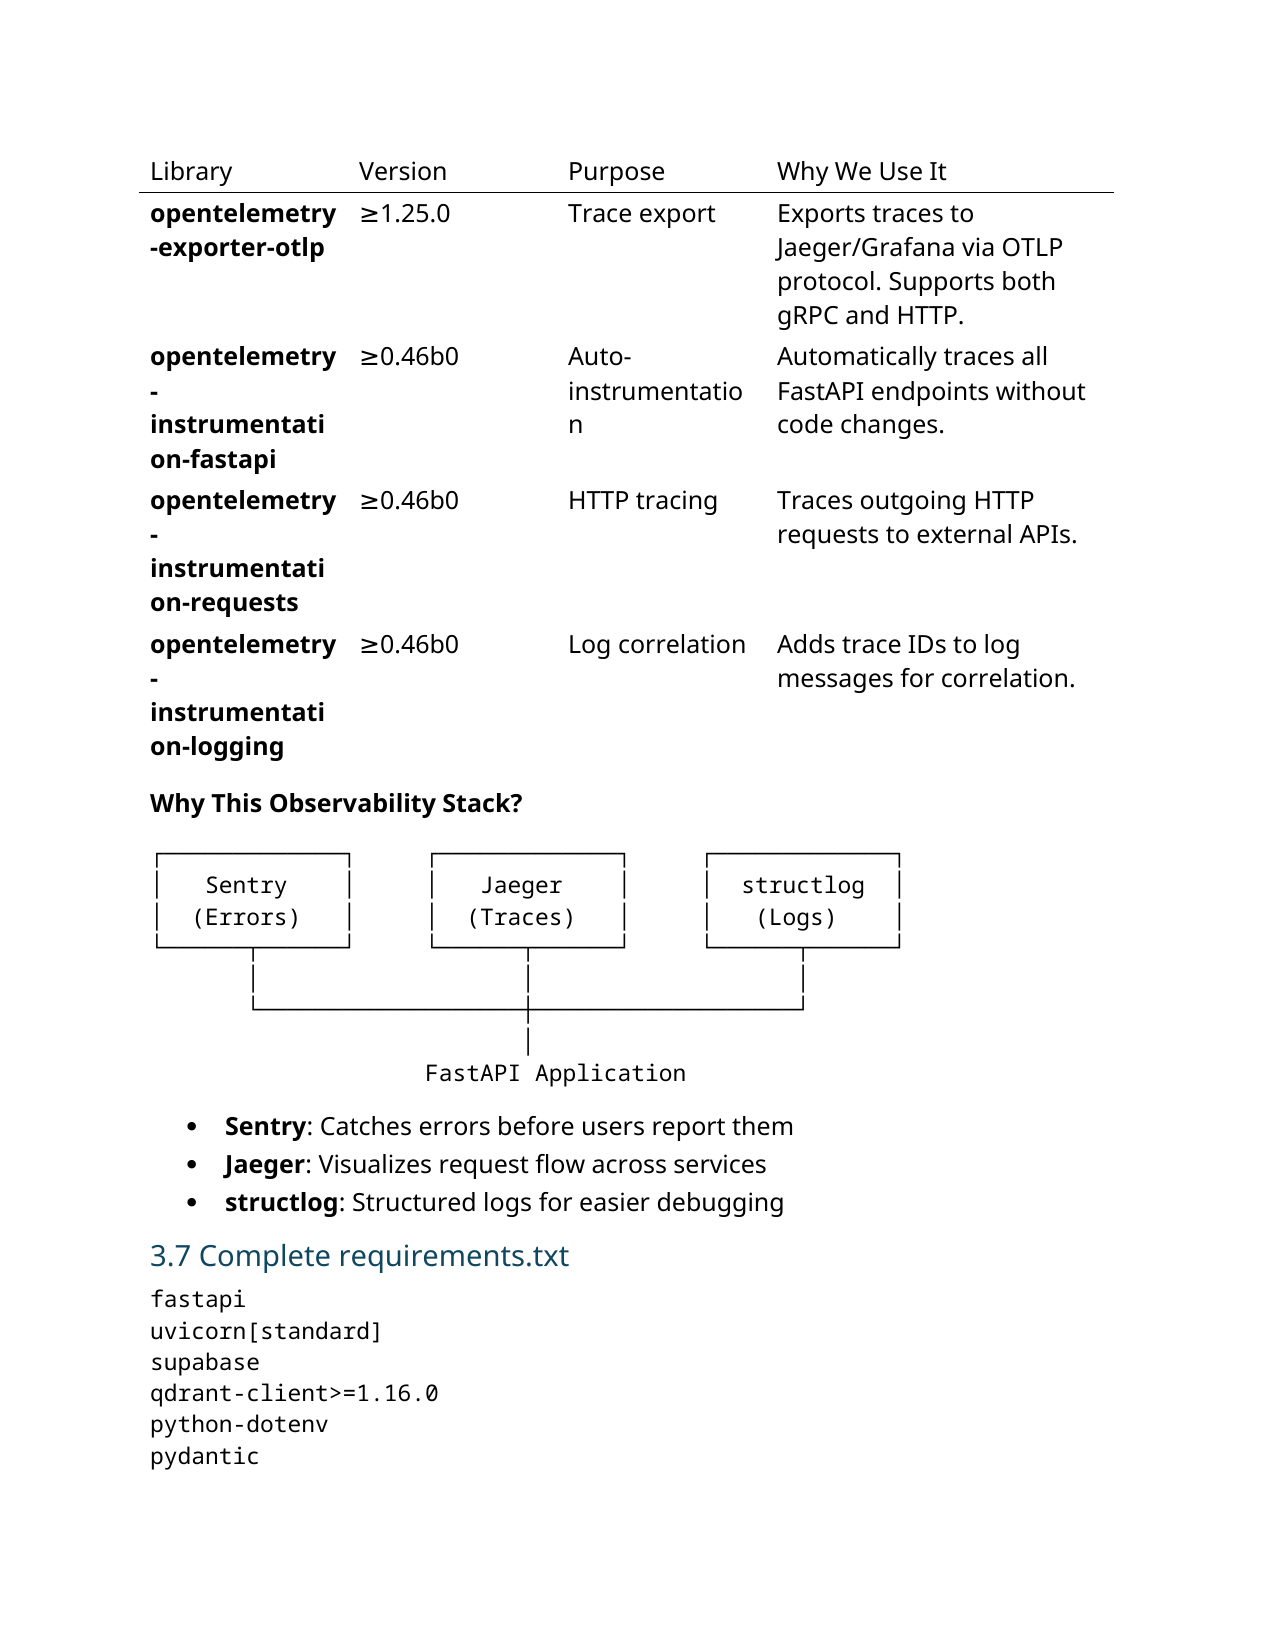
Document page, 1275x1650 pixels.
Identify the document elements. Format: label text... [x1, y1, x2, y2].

table_header Purpose [557, 150, 766, 192]
list Jaeger: Visualizes request flow across services [187, 1147, 1125, 1181]
table_cell Auto-instrumentation [557, 335, 766, 479]
table_header Library [139, 150, 348, 192]
table_cell Exports traces to Jaeger/Grafana via OTLP protocol. Supports both gRPC and HTTP. [766, 193, 1114, 335]
table_header Version [348, 150, 557, 192]
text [150, 1283, 1125, 1471]
table_cell Adds trace IDs to log messages for correlation. [766, 623, 1114, 767]
table_cell ≥0.46b0 [348, 335, 557, 479]
table_cell Log correlation [557, 623, 766, 767]
table_cell ≥0.46b0 [348, 479, 557, 623]
table_cell Trace export [557, 193, 766, 335]
list Sentry: Catches errors before users report them [187, 1109, 1125, 1143]
subtitle 3.7 Complete requirements.txt [150, 1235, 1125, 1275]
table_cell opentelemetry-instrumentation-logging [139, 623, 348, 767]
table_cell ≥0.46b0 [348, 623, 557, 767]
table_cell HTTP tracing [557, 479, 766, 623]
table_cell Traces outgoing HTTP requests to external APIs. [766, 479, 1114, 623]
text ┌─────────────┐ ┌─────────────┐ ┌─────────────┐ │ Sentry │ │ Jaeger │ │ structlog │ │ (Errors) │ │ (Traces) │ │ (Logs) │ └──────┬──────┘ └──────┬──────┘ └──────┬──────┘ │ │ │ └───────────────────┼───────────────────┘ │ FastAPI Application [150, 838, 1125, 1088]
table_cell opentelemetry-instrumentation-fastapi [139, 335, 348, 479]
table_cell ≥1.25.0 [348, 193, 557, 335]
table_header Why We Use It [766, 150, 1114, 192]
table_cell opentelemetry-exporter-otlp [139, 193, 348, 335]
text Why This Observability Stack? [150, 785, 1125, 819]
table_cell Automatically traces all FastAPI endpoints without code changes. [766, 335, 1114, 479]
list structlog: Structured logs for easier debugging [187, 1184, 1125, 1219]
table_cell opentelemetry-instrumentation-requests [139, 479, 348, 623]
